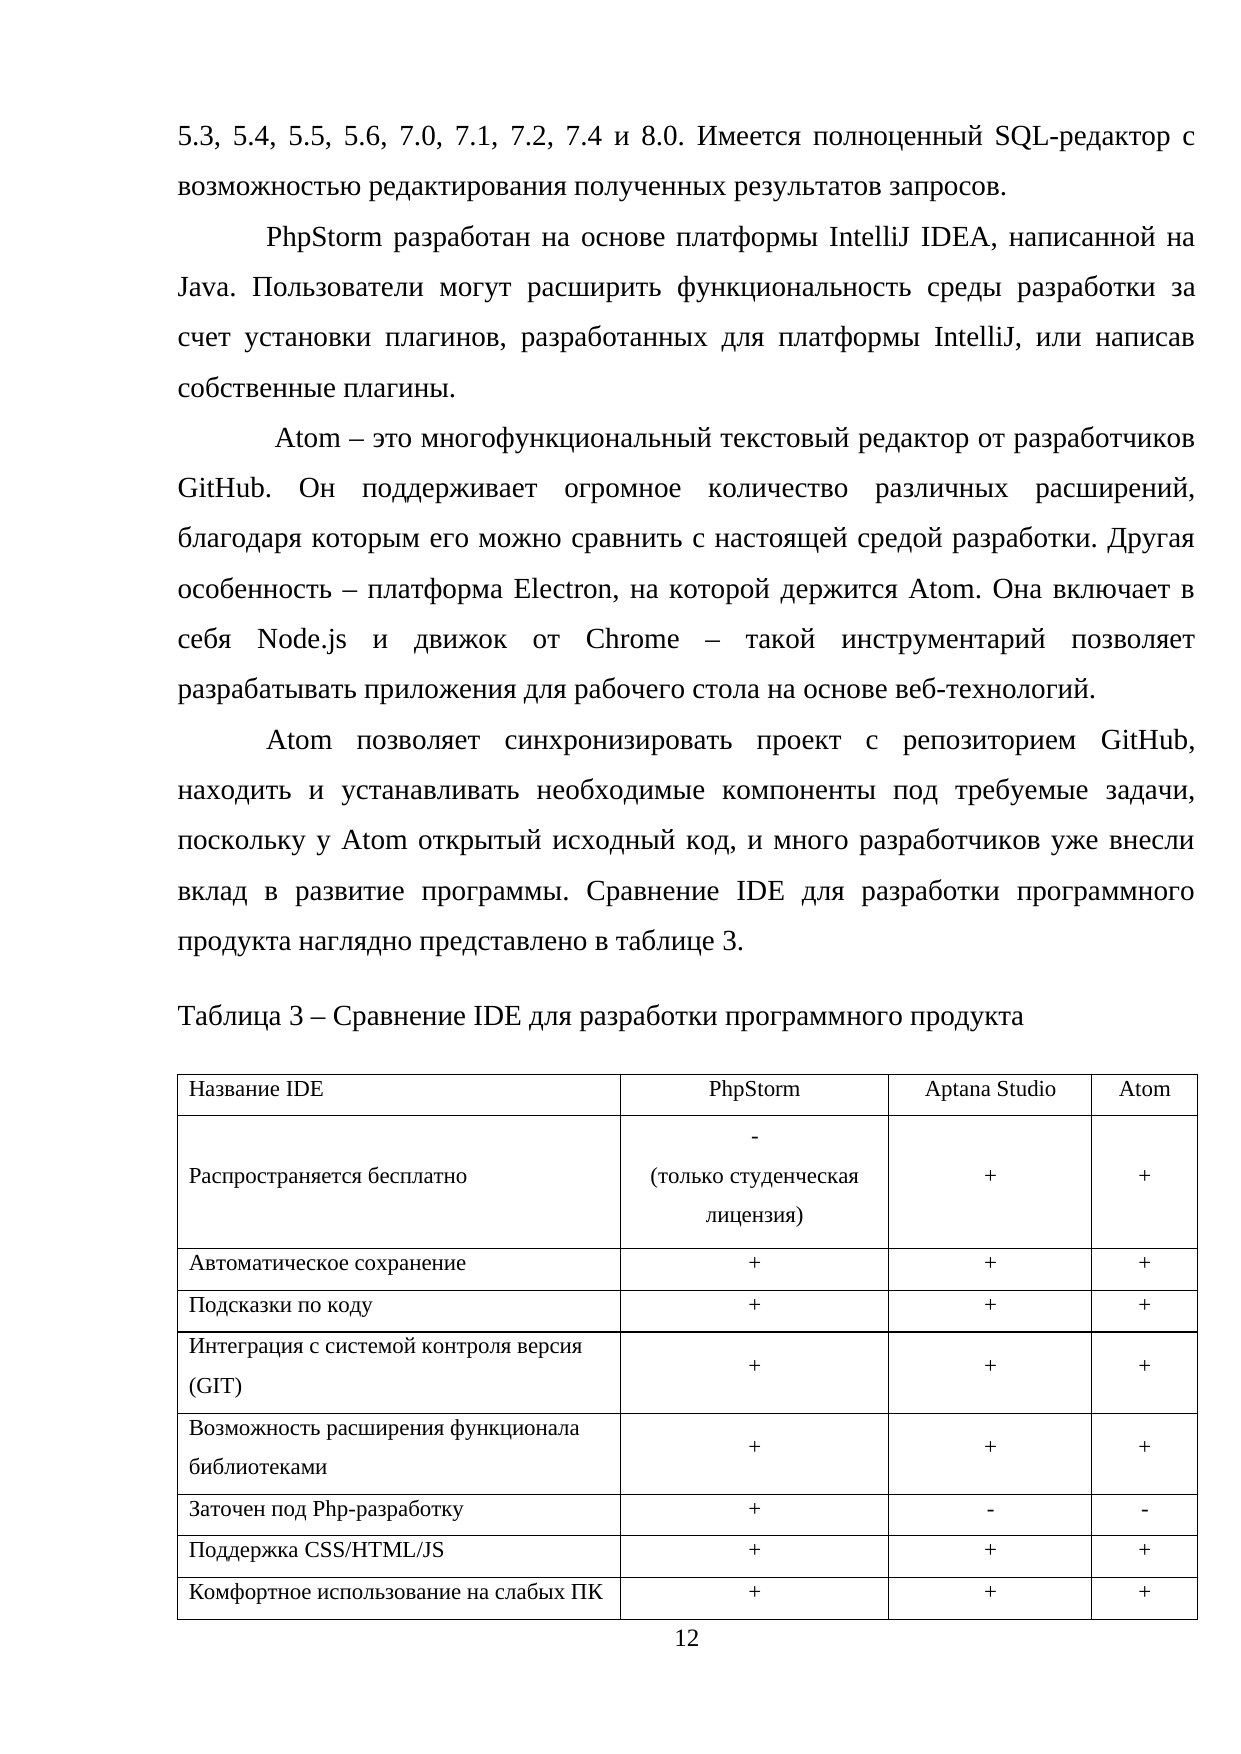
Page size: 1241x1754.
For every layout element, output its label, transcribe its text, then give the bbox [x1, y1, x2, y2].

table_cell + [889, 1578, 1091, 1619]
table_cell + [889, 1249, 1091, 1290]
table_cell Возможность расширения функционала библиотеками [178, 1414, 620, 1494]
table_cell + [889, 1116, 1091, 1248]
table_cell + [1092, 1578, 1197, 1619]
table_header PhpStorm [621, 1075, 888, 1115]
table_cell + [1092, 1116, 1197, 1248]
table_header Aptana Studio [889, 1075, 1091, 1115]
table_cell Подсказки по коду [178, 1291, 620, 1331]
text PhpStorm разработан на основе платформы IntelliJ IDEA, написанной на Java. Пользователи могут расширить функциональность среды разработки за счет установки плагинов, разработанных для платформы IntelliJ, или написав собственные плагины. [177, 219, 1196, 403]
table_cell + [621, 1536, 888, 1577]
table_cell Комфортное использование на слабых ПК [178, 1578, 620, 1619]
table_cell + [889, 1414, 1091, 1494]
table_header Название IDE [178, 1075, 620, 1115]
text Таблица 3 – Сравнение IDE для разработки программного продукта [177, 998, 1196, 1032]
table_cell Распространяется бесплатно [178, 1116, 620, 1248]
table_cell Интеграция с системой контроля версия (GIT) [178, 1333, 620, 1412]
table_cell + [889, 1536, 1091, 1577]
table_cell + [621, 1414, 888, 1494]
table_cell - [1092, 1495, 1197, 1535]
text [177, 118, 1196, 202]
table_cell Заточен под Php-разработку [178, 1495, 620, 1535]
table_cell + [889, 1333, 1091, 1412]
table_header Atom [1092, 1075, 1197, 1115]
table_cell + [1092, 1249, 1197, 1290]
table_cell + [1092, 1536, 1197, 1577]
table_cell + [621, 1249, 888, 1290]
table_cell - [889, 1495, 1091, 1535]
table_cell + [621, 1333, 888, 1412]
table_cell + [1092, 1291, 1197, 1331]
table_cell + [621, 1578, 888, 1619]
table_cell + [1092, 1414, 1197, 1494]
text Atom позволяет синхронизировать проект с репозиторием GitHub, находить и устанавливать необходимые компоненты под требуемые задачи, поскольку у Atom открытый исходный код, и много разработчиков уже внесли вклад в развитие программы. Сравнение IDE для разработки программного продукта наглядно представлено в таблице 3. [177, 722, 1196, 957]
table_cell - (только студенческая лицензия) [621, 1116, 888, 1248]
table_cell Поддержка CSS/HTML/JS [178, 1536, 620, 1577]
table_cell + [621, 1495, 888, 1535]
table_cell + [1092, 1333, 1197, 1412]
table_cell + [621, 1291, 888, 1331]
text Atom – это многофункциональный текстовый редактор от разработчиков GitHub. Он поддерживает огромное количество различных расширений, благодаря которым его можно сравнить с настоящей средой разработки. Другая особенность – платформа Electron, на которой держится Atom. Она включает в себя Node.js и движок от Chrome – такой инструментарий позволяет разрабатывать приложения для рабочего стола на основе веб-технологий. [177, 420, 1196, 705]
table_cell + [889, 1291, 1091, 1331]
table_cell Автоматическое сохранение [178, 1249, 620, 1290]
